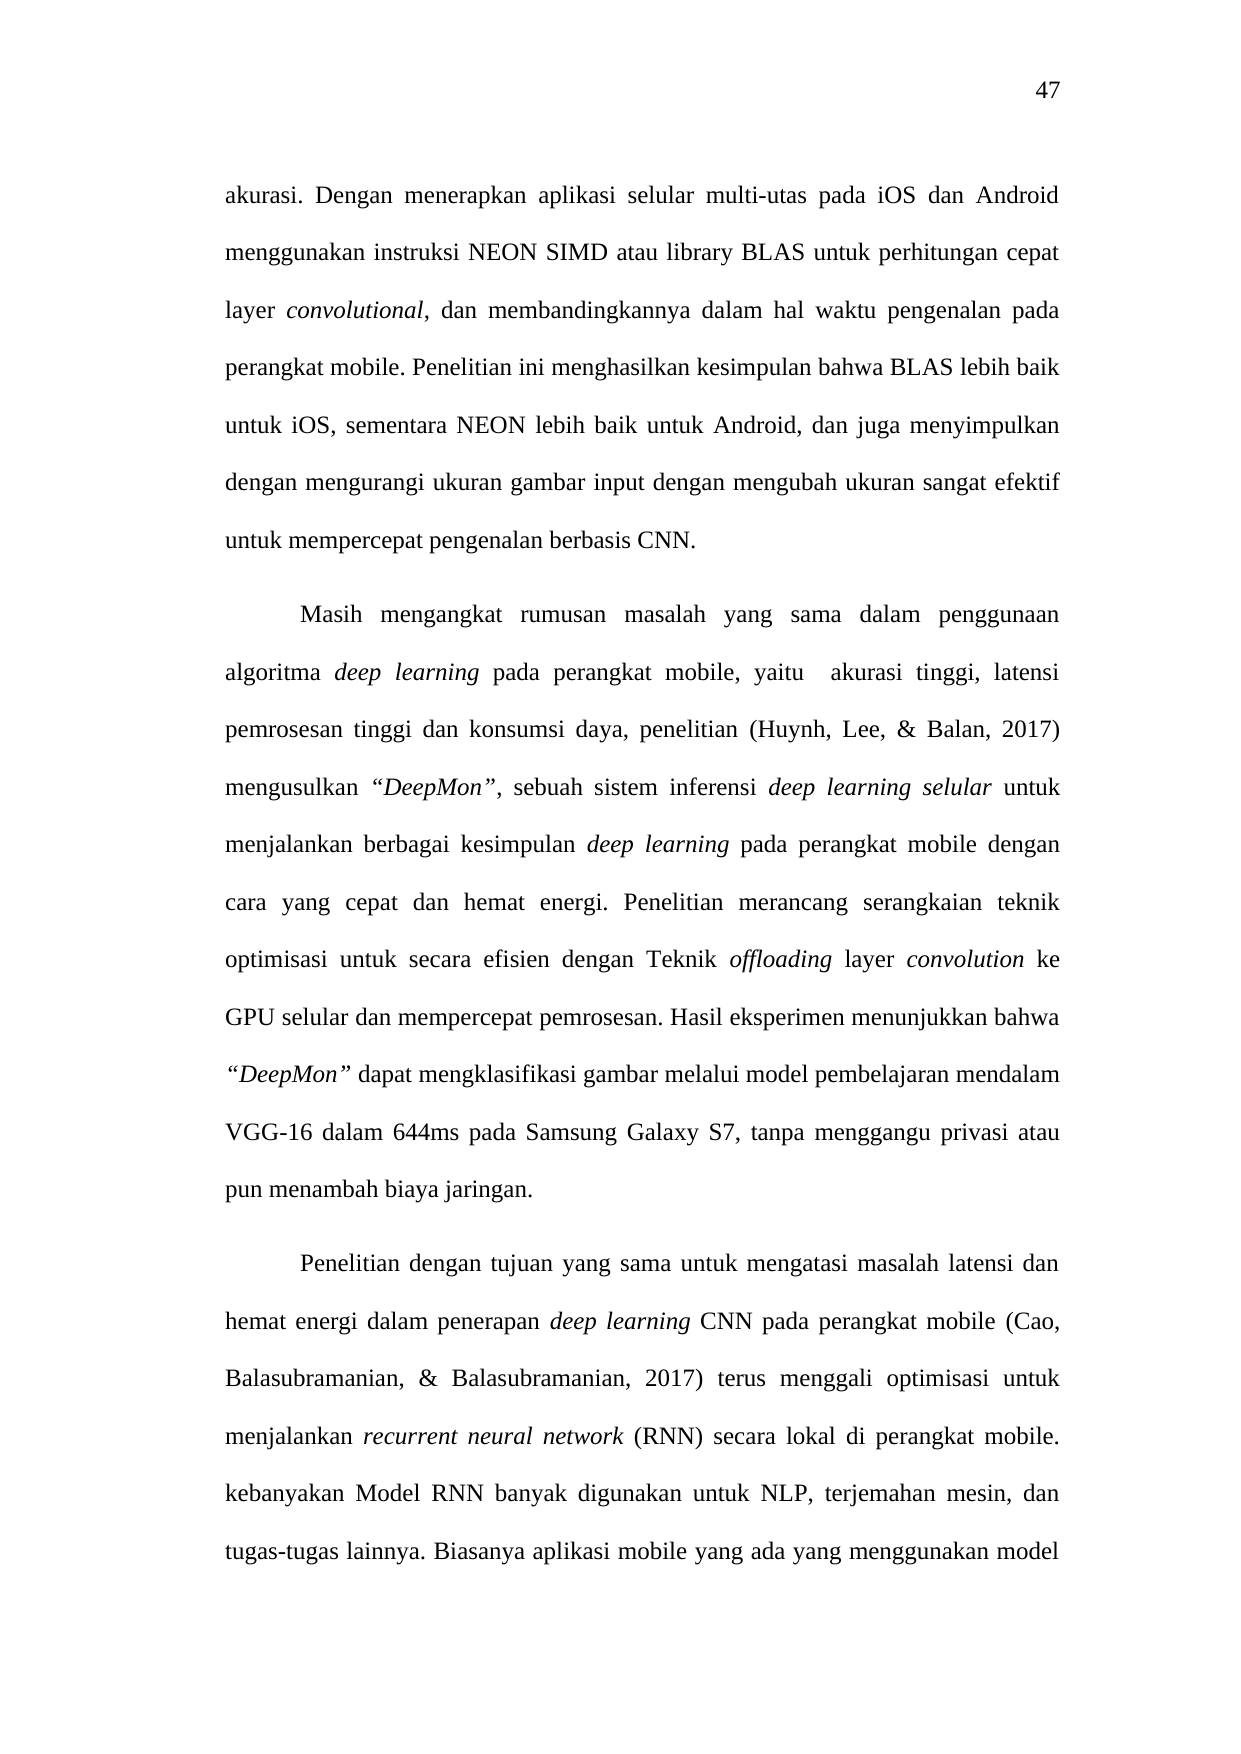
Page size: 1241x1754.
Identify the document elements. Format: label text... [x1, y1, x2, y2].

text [225, 180, 1060, 554]
text Masih mengangkat rumusan masalah yang sama dalam penggunaan algoritma deep learning pada perangkat mobile, yaitu akurasi tinggi, latensi pemrosesan tinggi dan konsumsi daya, penelitian (Huynh, Lee, & Balan, 2017) mengusulkan “DeepMon”, sebuah sistem inferensi deep learning selular untuk menjalankan berbagai kesimpulan deep learning pada perangkat mobile dengan cara yang cepat dan hemat energi. Penelitian merancang serangkaian teknik optimisasi untuk secara efisien dengan Teknik offloading layer convolution ke GPU selular dan mempercepat pemrosesan. Hasil eksperimen menunjukkan bahwa “DeepMon” dapat mengklasifikasi gambar melalui model pembelajaran mendalam VGG-16 dalam 644ms pada Samsung Galaxy S7, tanpa menggangu privasi atau pun menambah biaya jaringan. [225, 599, 1060, 1203]
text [225, 1248, 1060, 1564]
